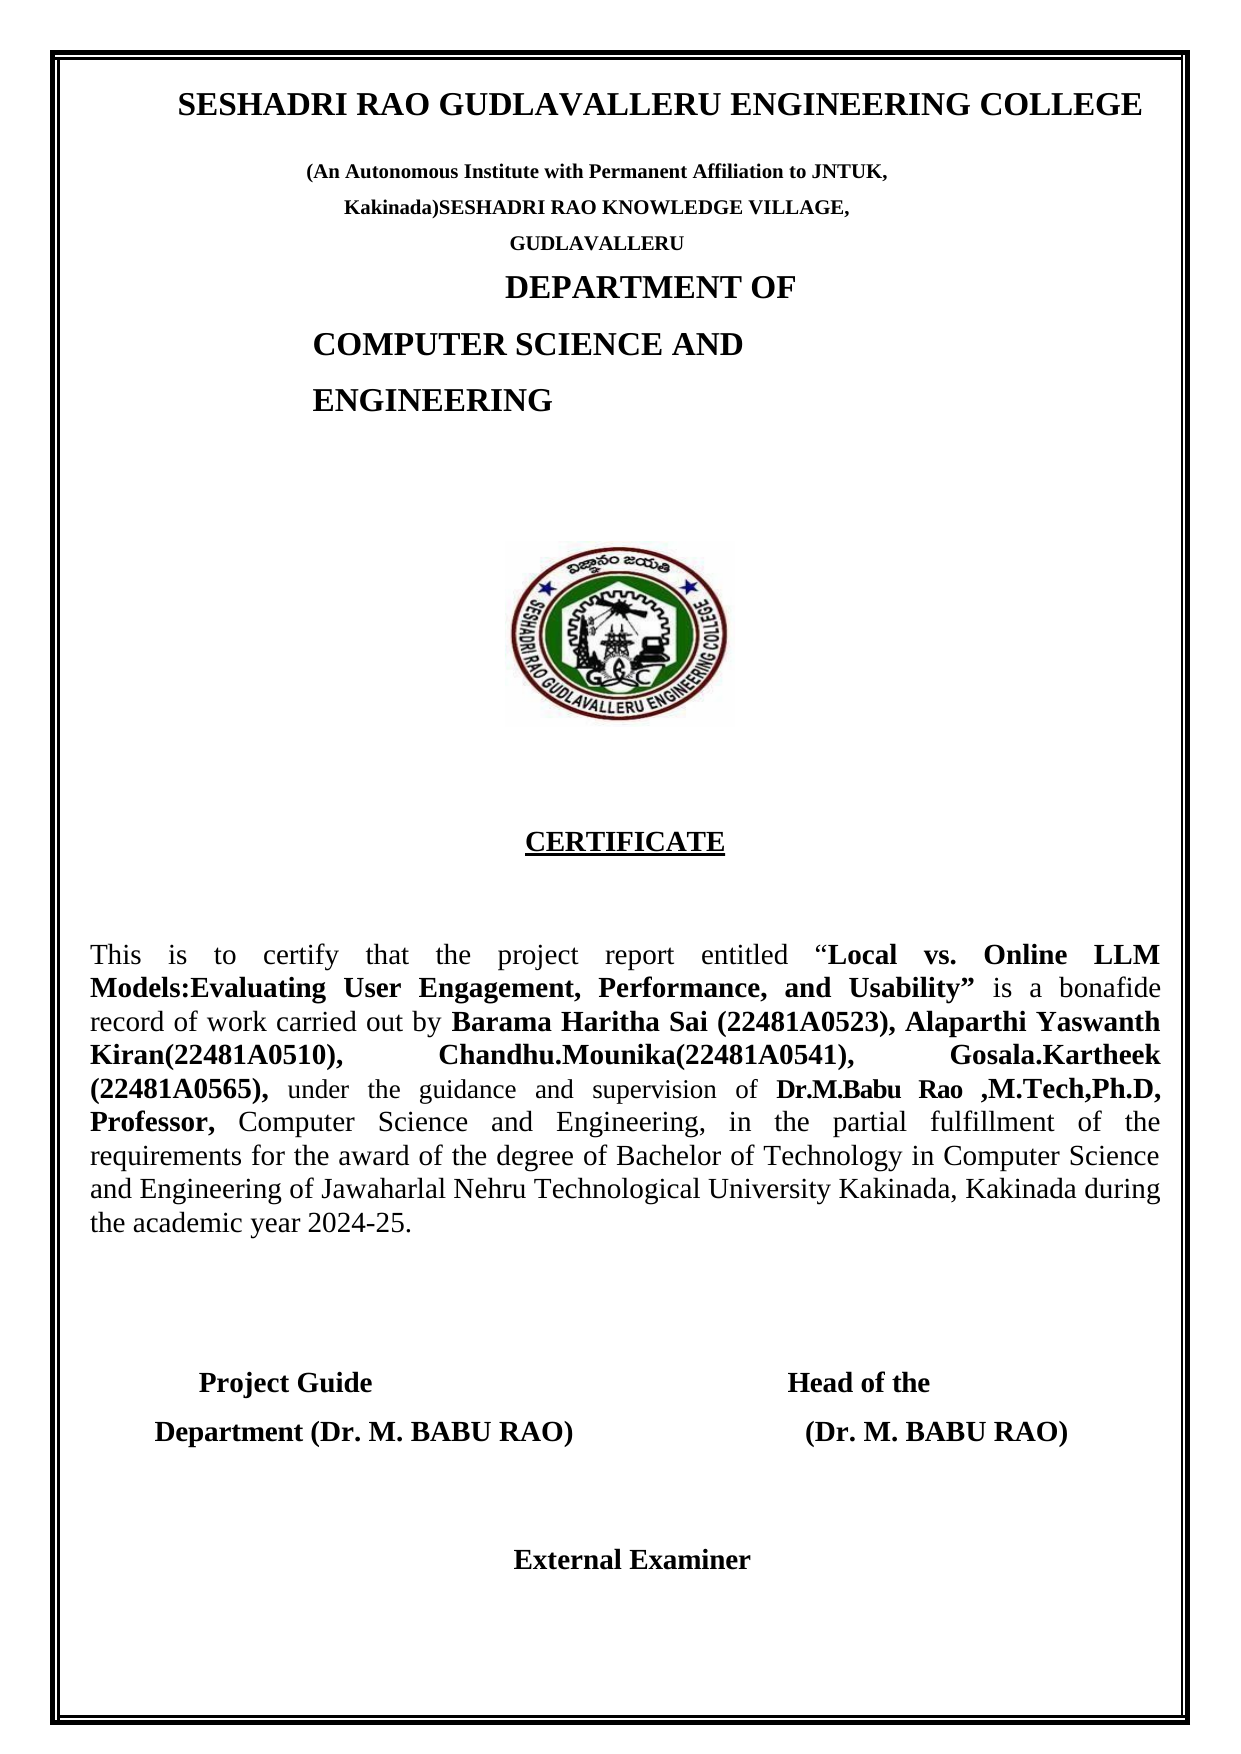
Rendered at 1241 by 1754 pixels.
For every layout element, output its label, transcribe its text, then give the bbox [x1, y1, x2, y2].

picture [504, 541, 736, 727]
text Project Guide Head of the Department (Dr. M. BABU RAO) (Dr. M. BABU RAO) [154, 1365, 1083, 1448]
text DEPARTMENT OF COMPUTER SCIENCE AND ENGINEERING [312, 267, 988, 419]
text (An Autonomous Institute with Permanent Affiliation to JNTUK, Kakinada)SESHADRI RAO KNOWLEDGE VILLAGE, GUDLAVALLERU [259, 159, 934, 255]
text External Examiner [99, 1542, 1165, 1576]
text This is to certify that the project report entitled “Local vs. Online LLM Models:Evaluating User Engagement, Performance, and Usability” is a bonafide record of work carried out by Barama Haritha Sai (22481A0523), Alaparthi Yaswanth Kiran(22481A0510), Chandhu.Mounika(22481A0541), Gosala.Kartheek (22481A0565), under the guidance and supervision of Dr.M.Babu Rao ,M.Tech,Ph.D, Professor, Computer Science and Engineering, in the partial fulfillment of the requirements for the award of the degree of Bachelor of Technology in Computer Science and Engineering of Jawaharlal Nehru Technological University Kakinada, Kakinada during the academic year 2024-25. [90, 937, 1161, 1239]
text CERTIFICATE [90, 824, 1161, 857]
text SESHADRI RAO GUDLAVALLERU ENGINEERING COLLEGE [177, 84, 1165, 122]
